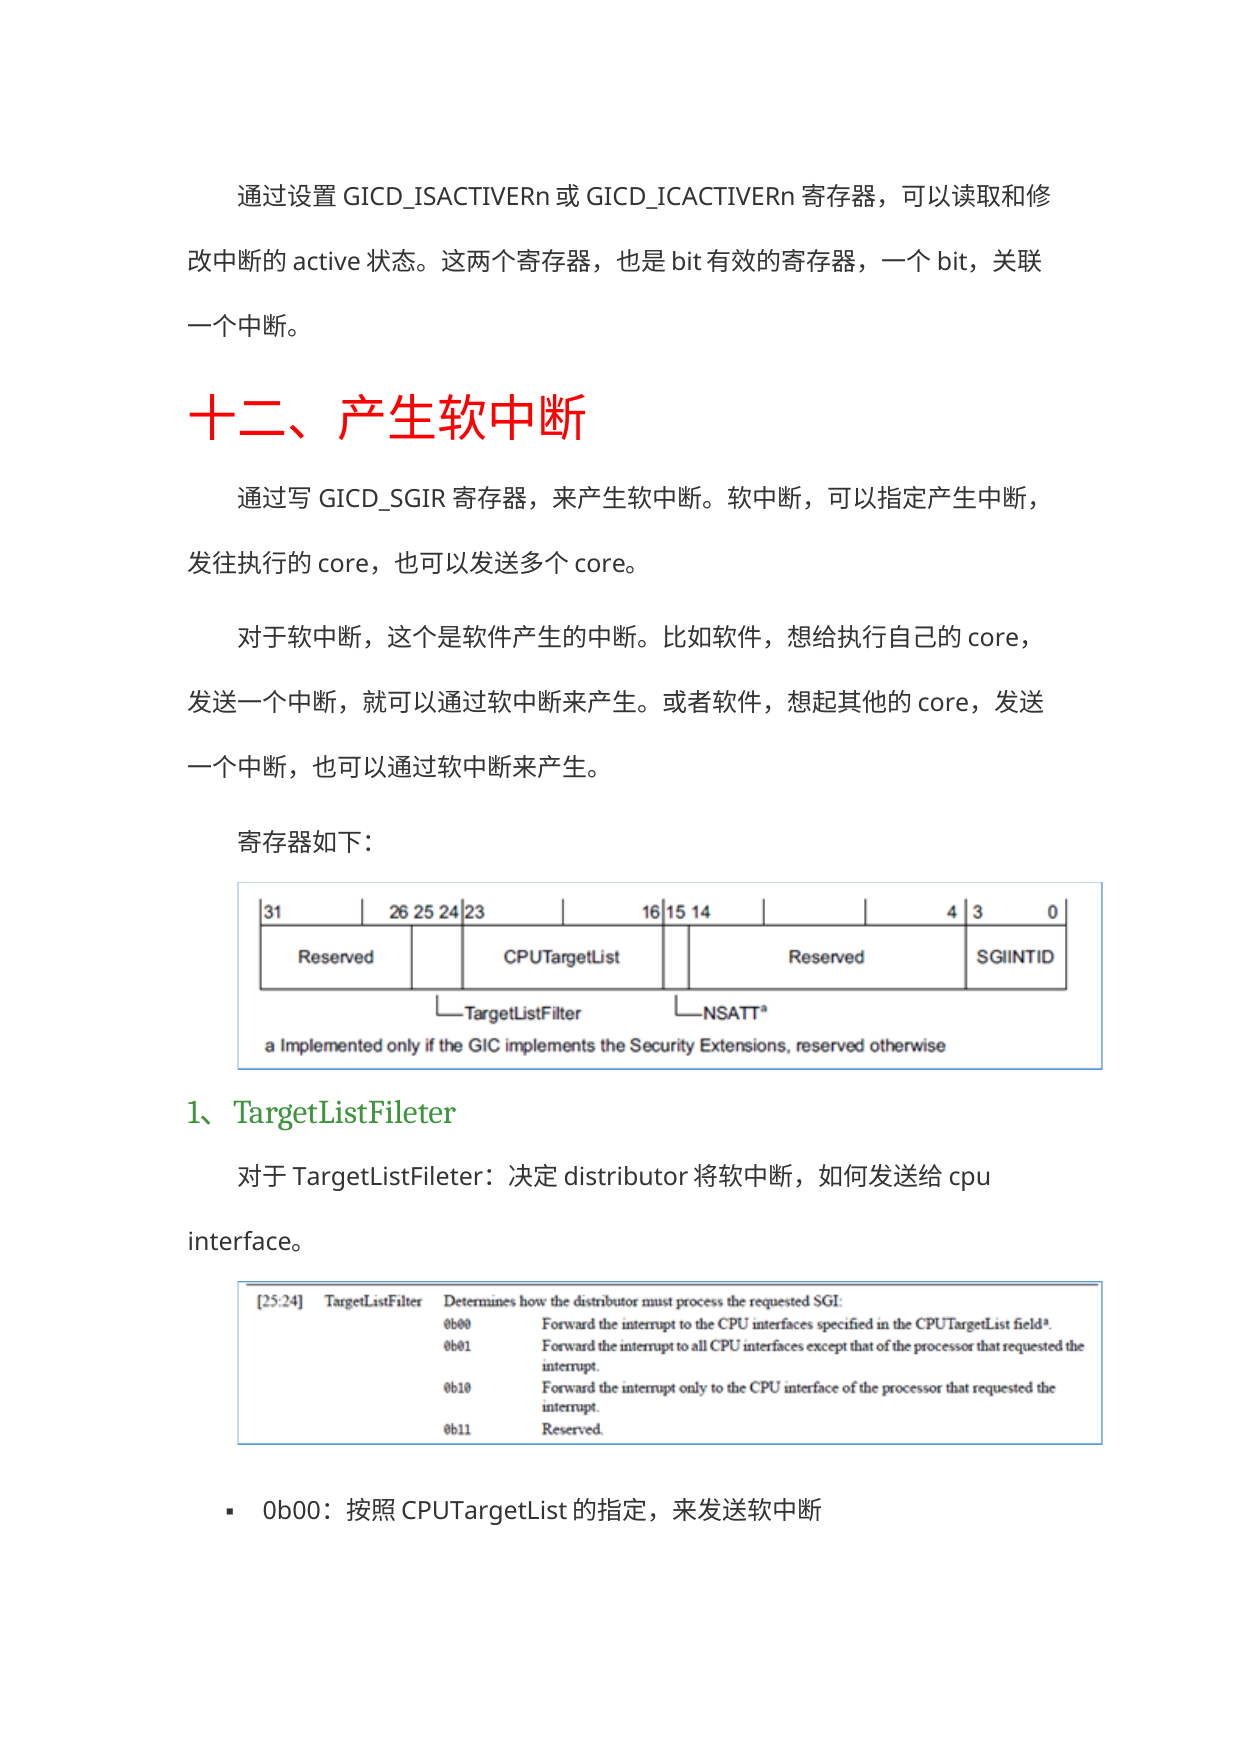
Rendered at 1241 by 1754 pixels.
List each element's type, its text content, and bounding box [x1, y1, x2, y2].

text 通过写 GICD_SGIR 寄存器，来产生软中断。软中断，可以指定产生中断，发往执行的core，也可以发送多个core。 [187, 464, 1053, 594]
text 寄存器如下： [187, 808, 1053, 873]
subtitle 1、TargetListFileter [187, 1077, 1053, 1142]
subtitle 十二、产生软中断 [187, 366, 1053, 464]
text 通过设置GICD_ISACTIVERn或GICD_ICACTIVERn寄存器，可以读取和修改中断的active状态。这两个寄存器，也是bit有效的寄存器，一个bit，关联一个中断。 [187, 162, 1053, 357]
picture [237, 882, 1103, 1070]
text 对于TargetListFileter：决定distributor将软中断，如何发送给cpu interface。 [187, 1142, 1053, 1272]
text 对于软中断，这个是软件产生的中断。比如软件，想给执行自己的core，发送一个中断，就可以通过软中断来产生。或者软件，想起其他的core，发送一个中断，也可以通过软中断来产生。 [187, 603, 1053, 798]
picture [237, 1281, 1103, 1445]
list 0b00：按照CPUTargetList的指定，来发送软中断 [225, 1476, 1053, 1541]
